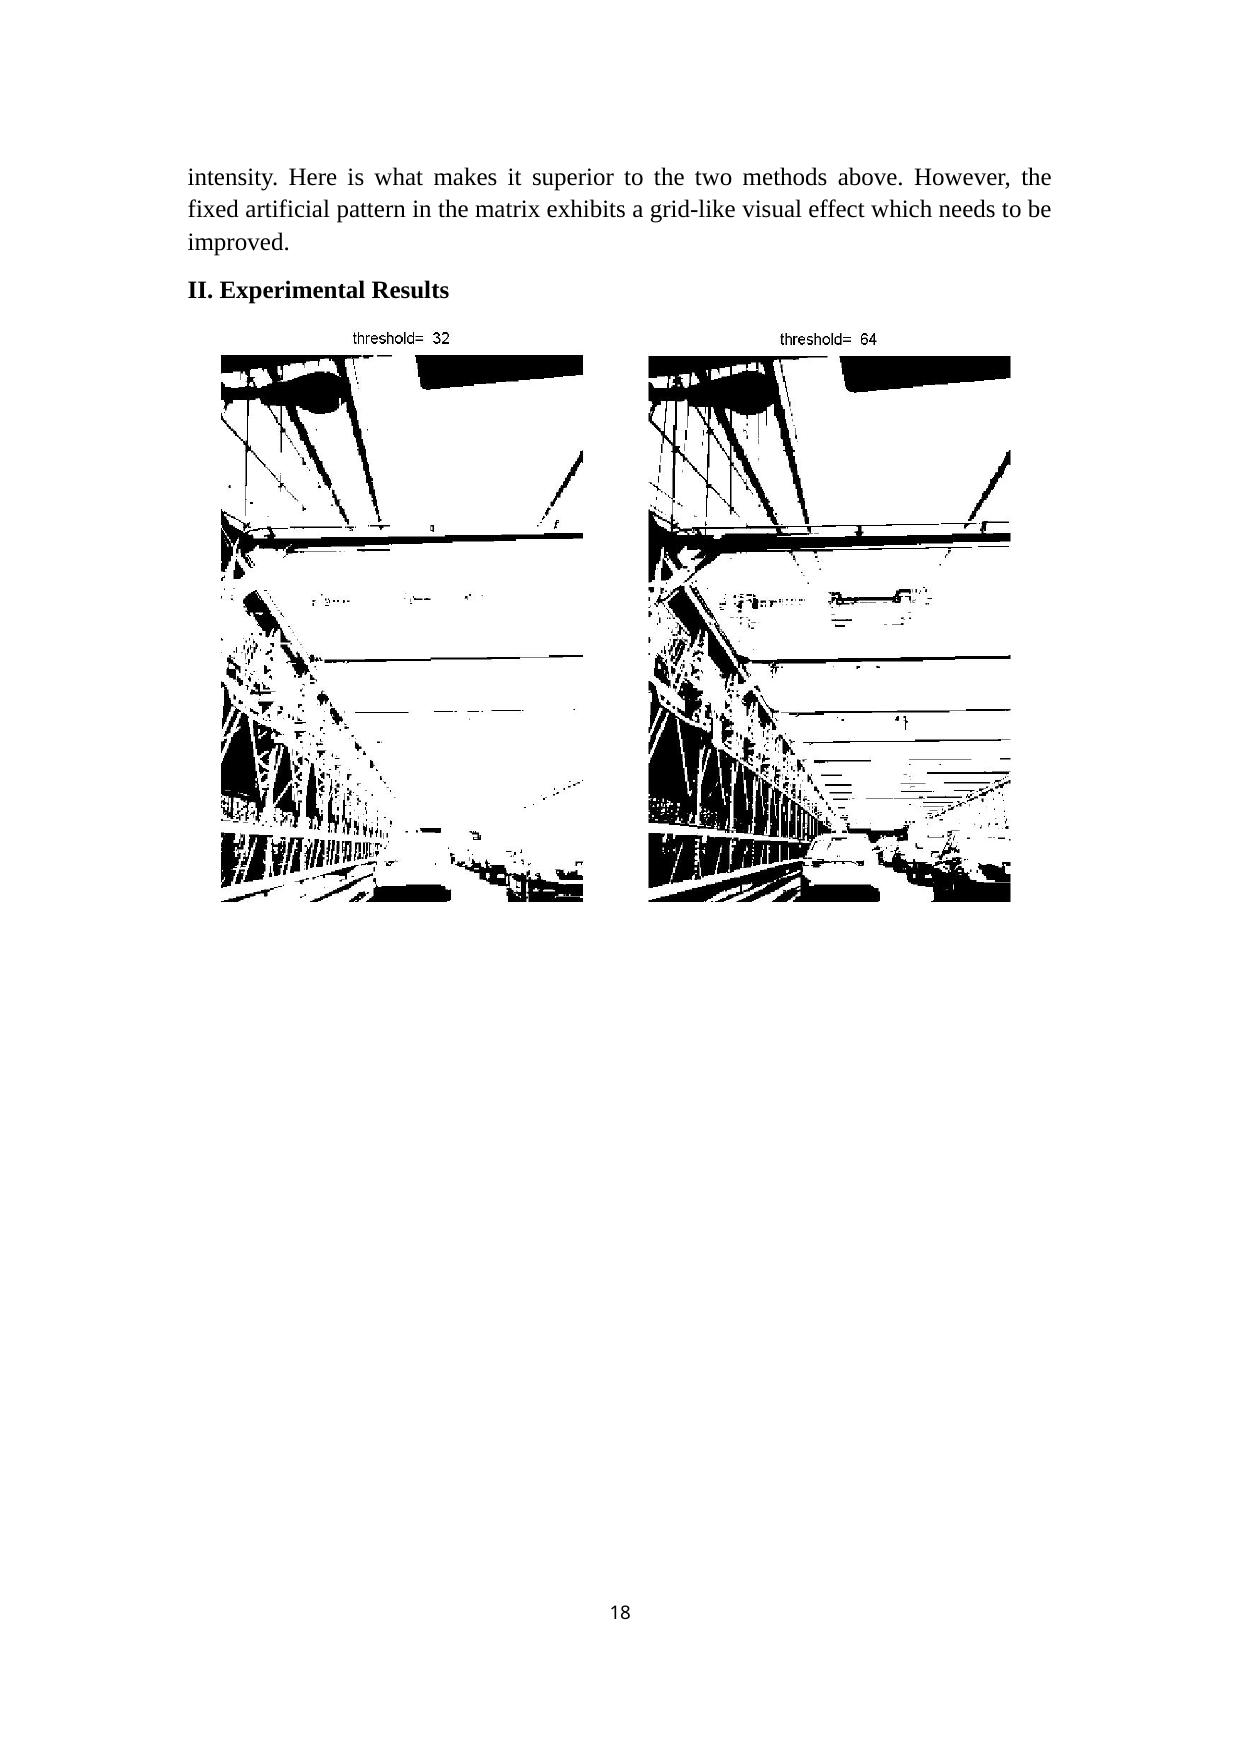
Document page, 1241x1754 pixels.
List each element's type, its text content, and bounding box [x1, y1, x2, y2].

text II. Experimental Results [187, 273, 1053, 306]
picture [191, 322, 1049, 963]
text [187, 160, 1053, 257]
